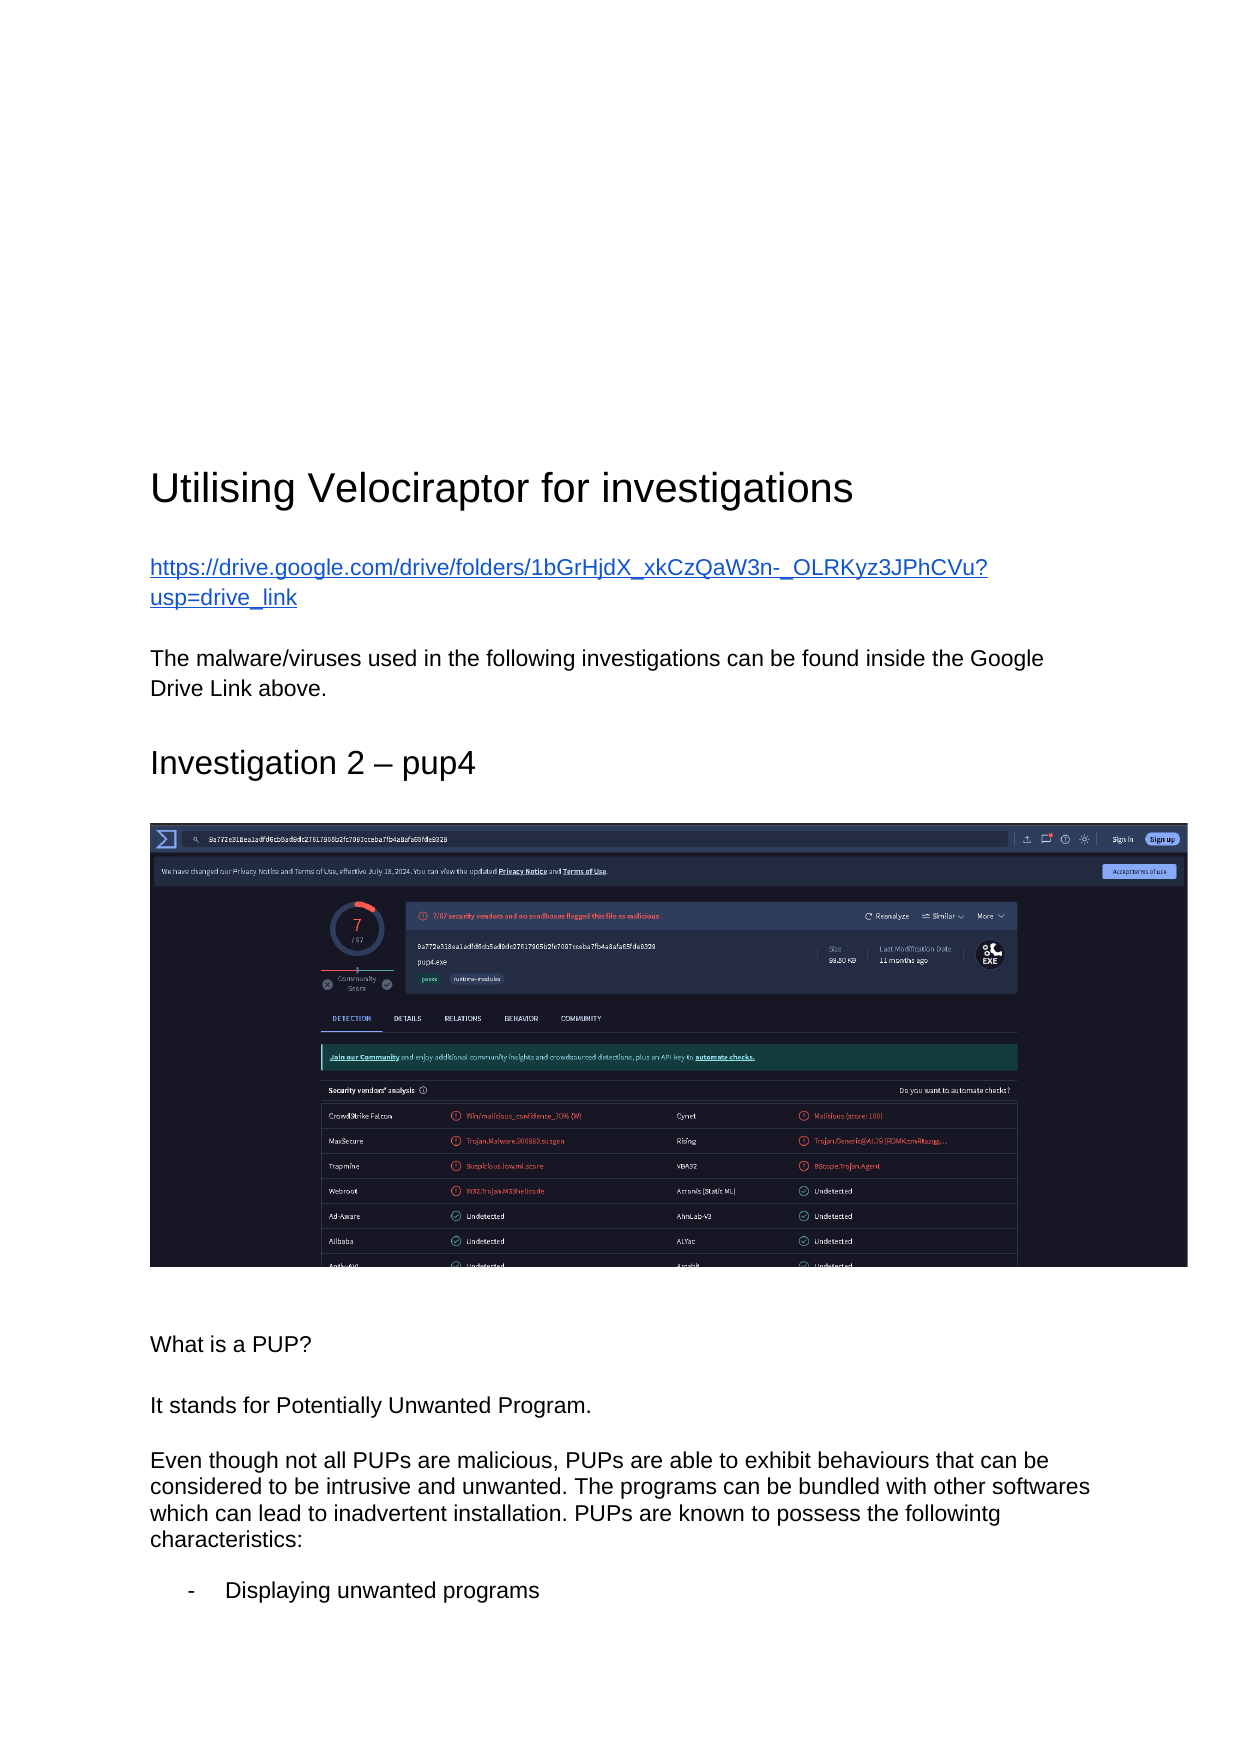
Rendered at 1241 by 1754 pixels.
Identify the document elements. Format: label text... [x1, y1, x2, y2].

picture [150, 823, 1188, 1267]
subtitle Investigation 2 – pup4 [150, 743, 1090, 781]
text It stands for Potentially Unwanted Program. [150, 1392, 1090, 1418]
text Even though not all PUPs are malicious, PUPs are able to exhibit behaviours that can be considered to be intrusive and unwanted. The programs can be bundled with other softwares which can lead to inadvertent installation. PUPs are known to possess the followintg characteristics: [150, 1447, 1090, 1552]
text What is a PUP? [150, 1331, 1090, 1357]
text https://drive.google.com/drive/folders/1bGrHjdX_xkCzQaW3n-_OLRKyz3JPhCVu?usp=drive_link [150, 554, 1090, 611]
list Displaying unwanted programs [187, 1577, 1090, 1603]
text The malware/viruses used in the following investigations can be found inside the Google Drive Link above. [150, 645, 1090, 701]
subtitle Utilising Velociraptor for investigations [150, 463, 1090, 511]
